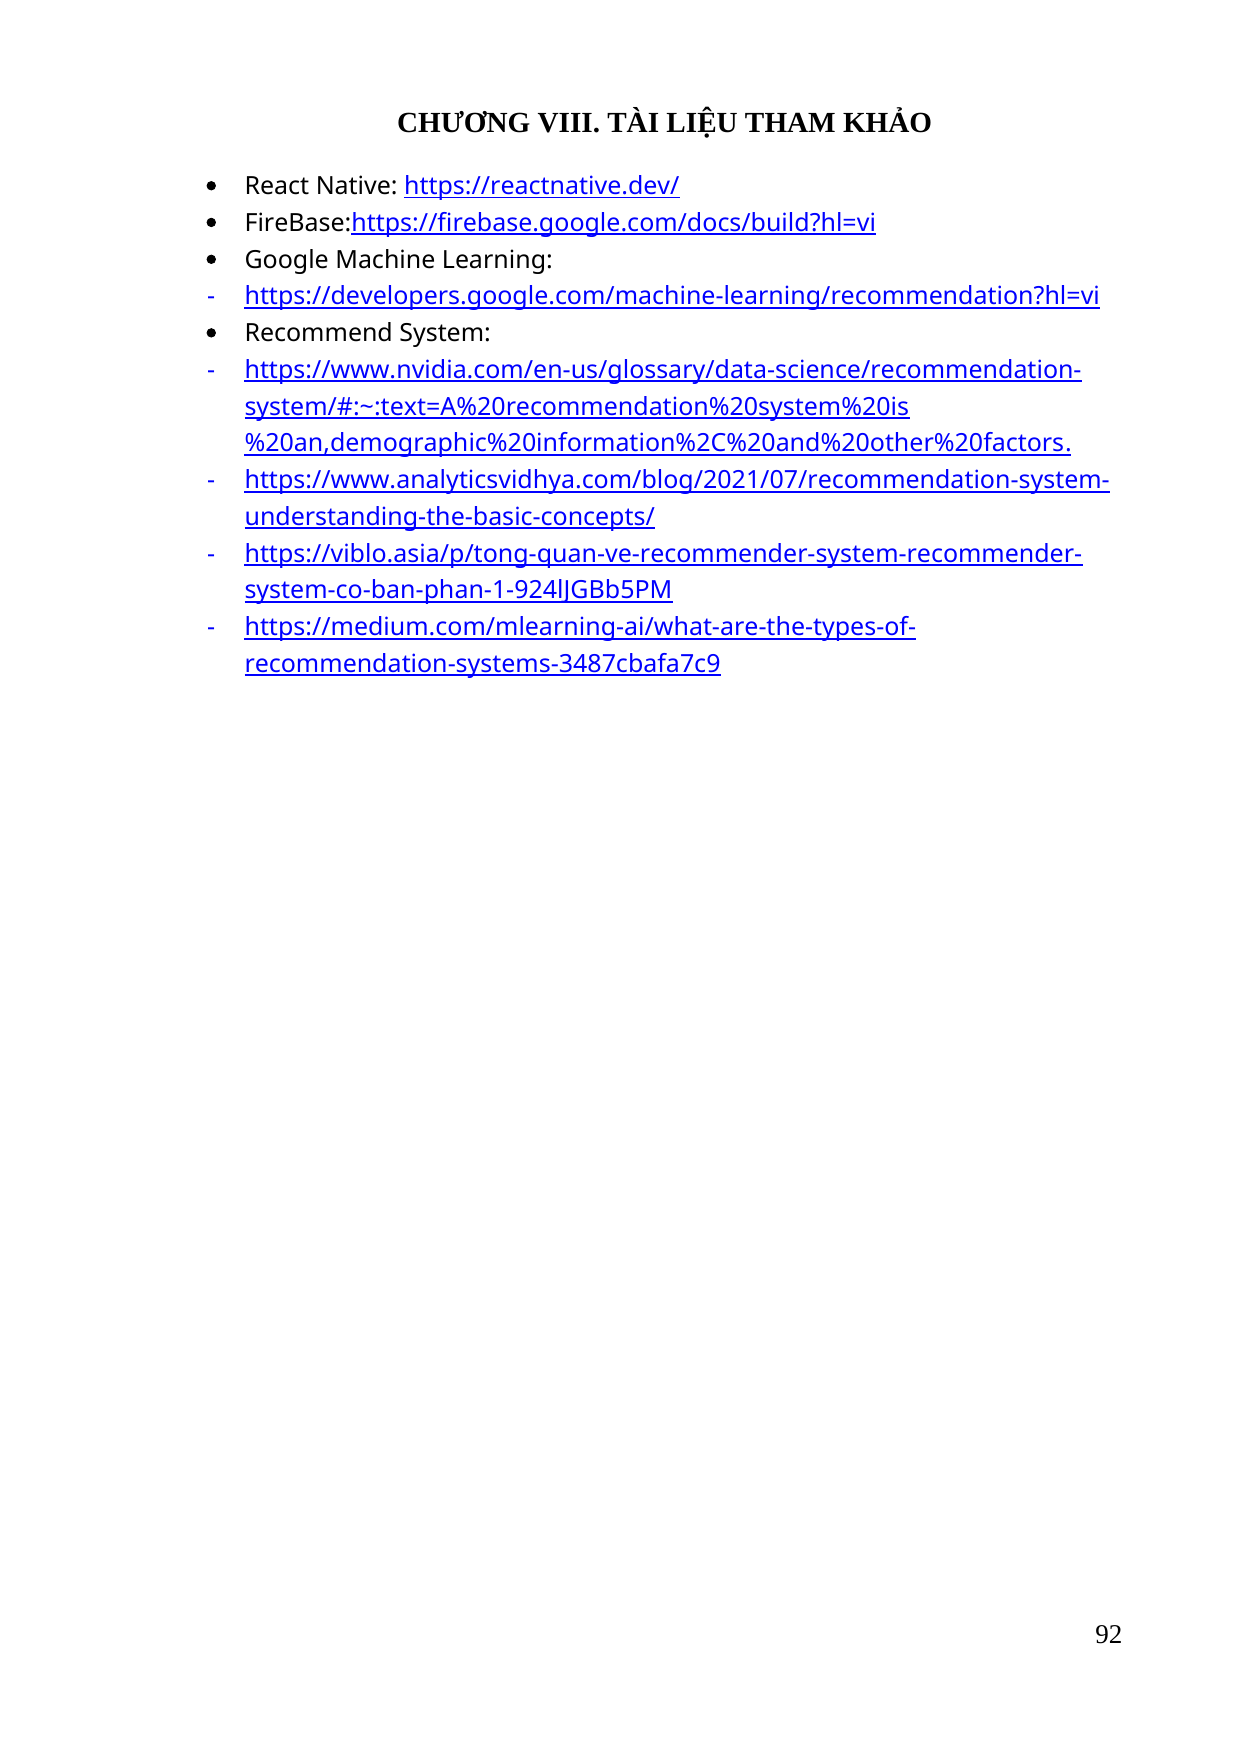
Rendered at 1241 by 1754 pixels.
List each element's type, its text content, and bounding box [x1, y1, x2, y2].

list https://www.analyticsvidhya.com/blog/2021/07/recommendation-system-understanding-the-basic-concepts/ [207, 462, 1122, 533]
list https://developers.google.com/machine-learning/recommendation?hl=vi [207, 278, 1122, 312]
list https://viblo.asia/p/tong-quan-ve-recommender-system-recommender-system-co-ban-phan-1-924lJGBb5PM [207, 535, 1122, 606]
list Google Machine Learning: [207, 241, 1122, 275]
list Recommend System: [207, 315, 1122, 349]
list https://medium.com/mlearning-ai/what-are-the-types-of-recommendation-systems-3487cbafa7c9 [207, 609, 1122, 680]
subtitle CHƯƠNG VIII. TÀI LIỆU THAM KHẢO [207, 105, 1122, 138]
list FireBase:https://firebase.google.com/docs/build?hl=vi [207, 204, 1122, 238]
list https://www.nvidia.com/en-us/glossary/data-science/recommendation-system/#:~:text=A%20recommendation%20system%20is%20an,demographic%20information%2C%20and%20other%20factors. [207, 352, 1122, 459]
list React Native: https://reactnative.dev/ [207, 168, 1122, 202]
